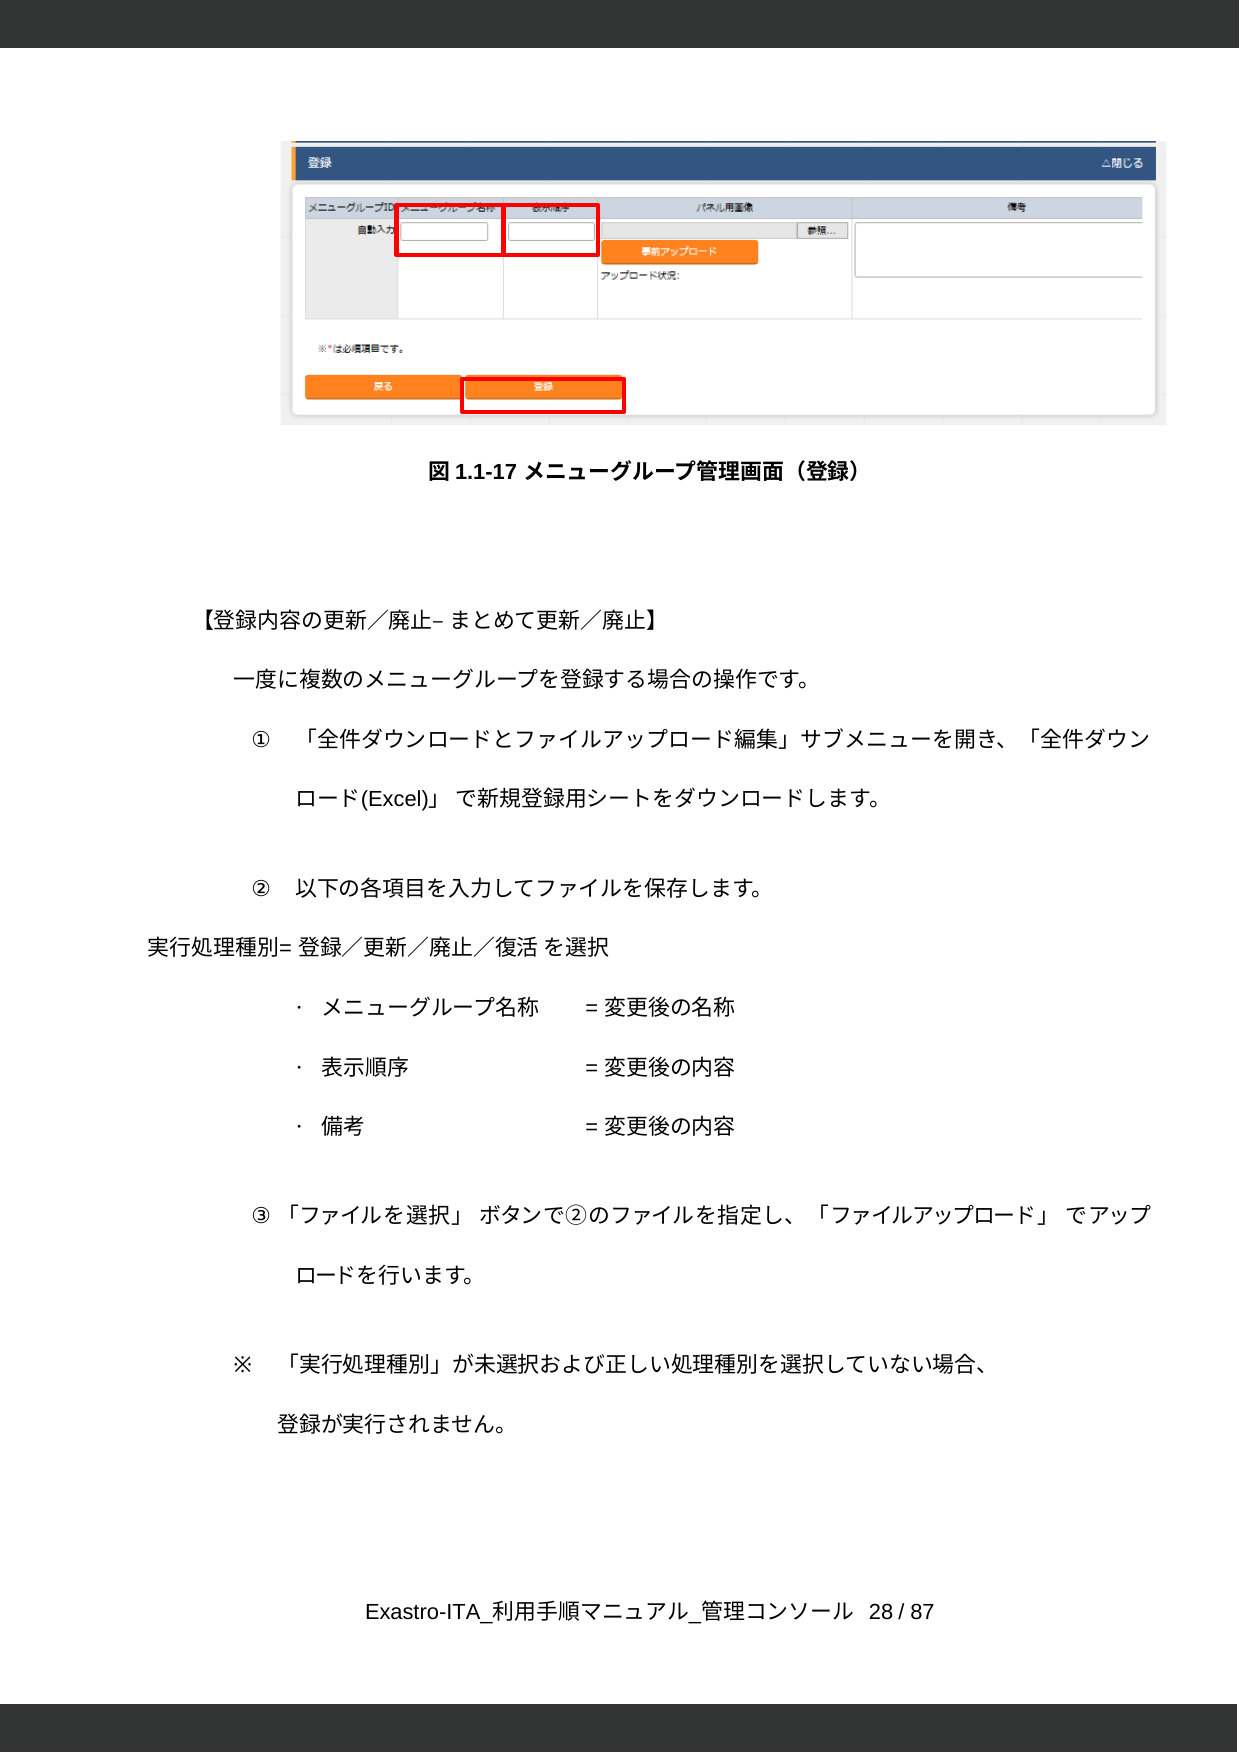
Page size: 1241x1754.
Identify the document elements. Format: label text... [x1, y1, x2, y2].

list 「実行処理種別」が未選択および正しい処理種別を選択していない場合、 [233, 1333, 1152, 1393]
picture [280, 141, 1167, 425]
list 備考 = 変更後の内容 [295, 1095, 1152, 1155]
list メニューグループ名称 = 変更後の名称 [295, 976, 1152, 1036]
text 実行処理種別= 登録／更新／廃止／復活 を選択 [148, 916, 1152, 976]
picture [0, 1704, 1237, 1752]
list 表示順序 = 変更後の内容 [295, 1036, 1152, 1095]
list 一度に複数のメニューグループを登録する場合の操作です。 [233, 648, 1152, 708]
picture [0, 0, 1239, 48]
text 図 1.1-17 メニューグループ管理画面（登録） [148, 440, 1152, 499]
subtitle 「ファイルを選択」 ボタンで②のファイルを指定し、「ファイルアップロード」 でアップロードを行います。 [251, 1184, 1152, 1304]
subtitle 以下の各項目を入力してファイルを保存します。 [251, 857, 1152, 916]
text 【登録内容の更新／廃止– まとめて更新／廃止】 [192, 589, 1152, 648]
list 登録が実行されません。 [277, 1393, 1152, 1453]
subtitle 「全件ダウンロードとファイルアップロード編集」サブメニューを開き、「全件ダウンロード(Excel)」 で新規登録用シートをダウンロードします。 [251, 708, 1152, 827]
